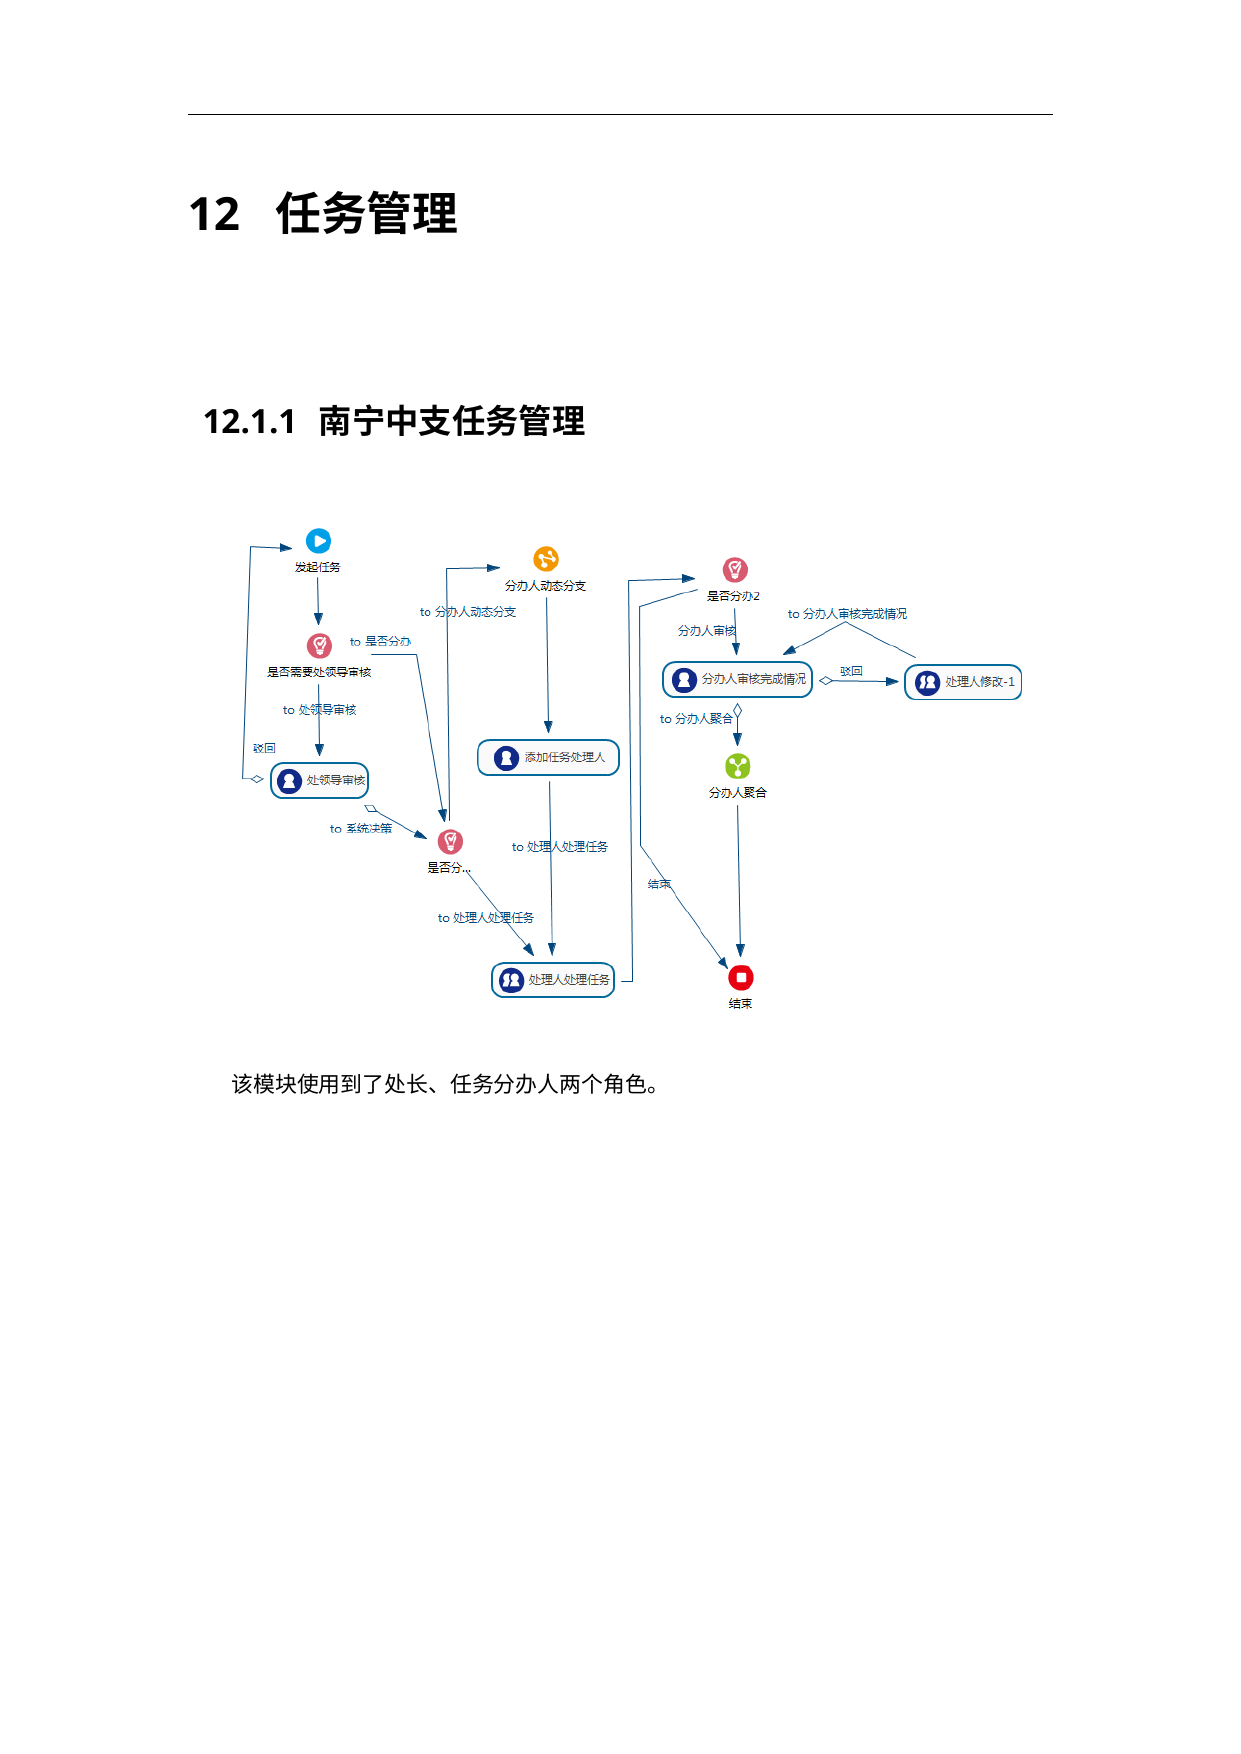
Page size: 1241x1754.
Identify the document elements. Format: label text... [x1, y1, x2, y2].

subtitle 任务管理 [187, 162, 1053, 259]
subtitle 南宁中支任务管理 [202, 387, 1053, 452]
picture [231, 513, 1096, 1045]
text 该模块使用到了处长、任务分办人两个角色。 [187, 1066, 1053, 1099]
